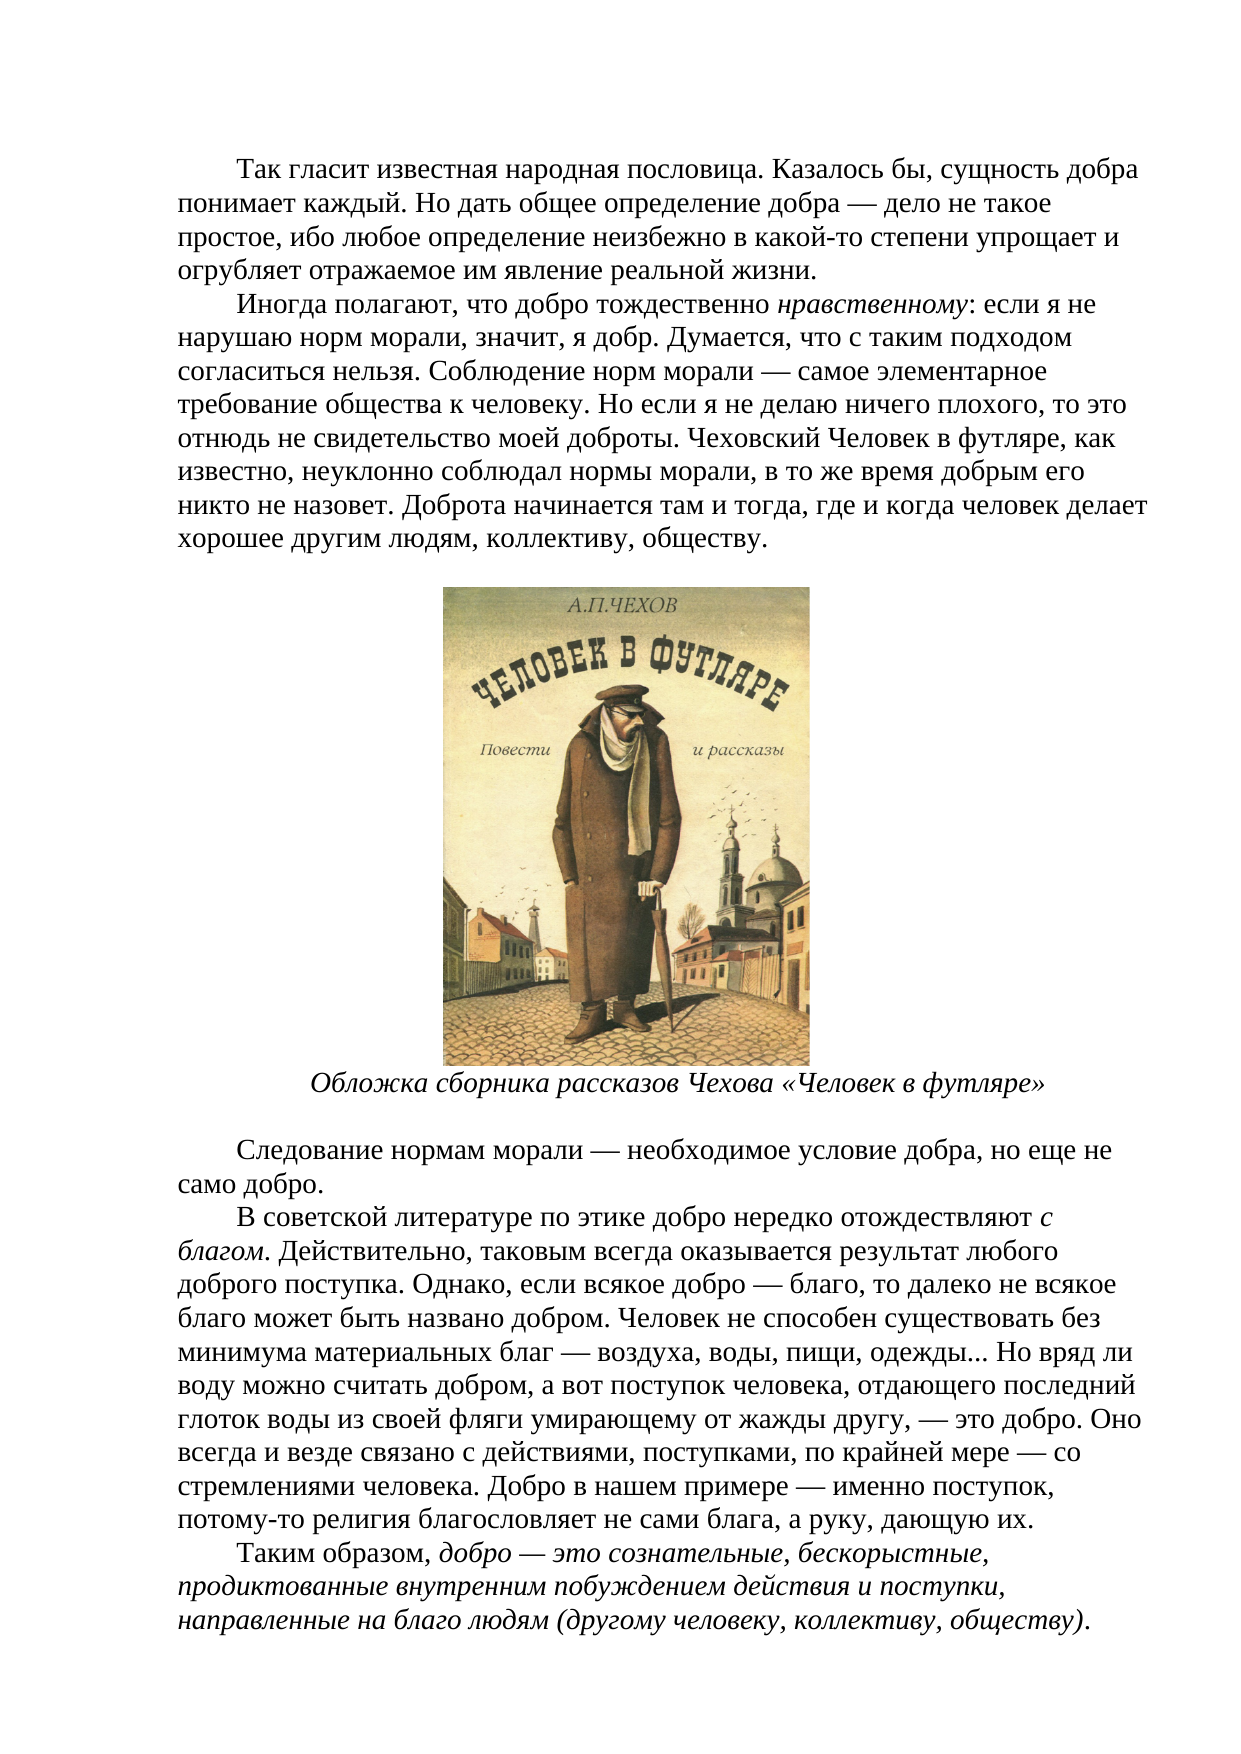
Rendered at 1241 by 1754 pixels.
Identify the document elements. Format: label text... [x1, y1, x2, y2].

text В советской литературе по этике добро нередко отождествляют с благом. Действительно, таковым всегда оказывается результат любого доброго поступка. Однако, если всякое добро — благо, то далеко не всякое благо может быть названо добром. Человек не способен существовать без минимума материальных благ — воздуха, воды, пищи, одежды... Но вряд ли воду можно считать добром, а вот поступок человека, отдающего последний глоток воды из своей фляги умирающему от жажды другу, — это добро. Оно всегда и везде связано с действиями, поступками, по крайней мере — со стремлениями человека. Добро в нашем примере — именно поступок, потому-то религия благословляет не сами блага, а руку, дающую иx. [177, 1199, 1152, 1535]
text Обложка сборника рассказов Чехова «Человек в футляре» [177, 1065, 1093, 1099]
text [177, 1535, 1152, 1636]
text Следование нормам морали — необходимое условие добра, но еще не само добро. [177, 1132, 1152, 1199]
text Иногда полагают, что добро тождественно нравственному: если я не нарушаю норм морали, значит, я добр. Думается, что с таким подходом согласиться нельзя. Соблюдение норм морали — самое элементарное требование общества к человеку. Но если я не делаю ничего плохого, то это отнюдь не свидетельство моей доброты. Чеховский Человек в футляре, как известно, неуклонно соблюдал нормы морали, в то же время добрым его никто не назовет. Доброта начинается там и тогда, где и когда человек делает хорошее другим людям, коллективу, обществу. [177, 286, 1152, 554]
text Так гласит известная народная пословица. Казалось бы, сущность добра понимает каждый. Но дать общее определение добра — дело не такое простое, ибо любое определение неизбежно в какой-то степени упрощает и огрубляет отражаемое им явление реальной жизни. [177, 152, 1152, 286]
picture [443, 587, 810, 1066]
